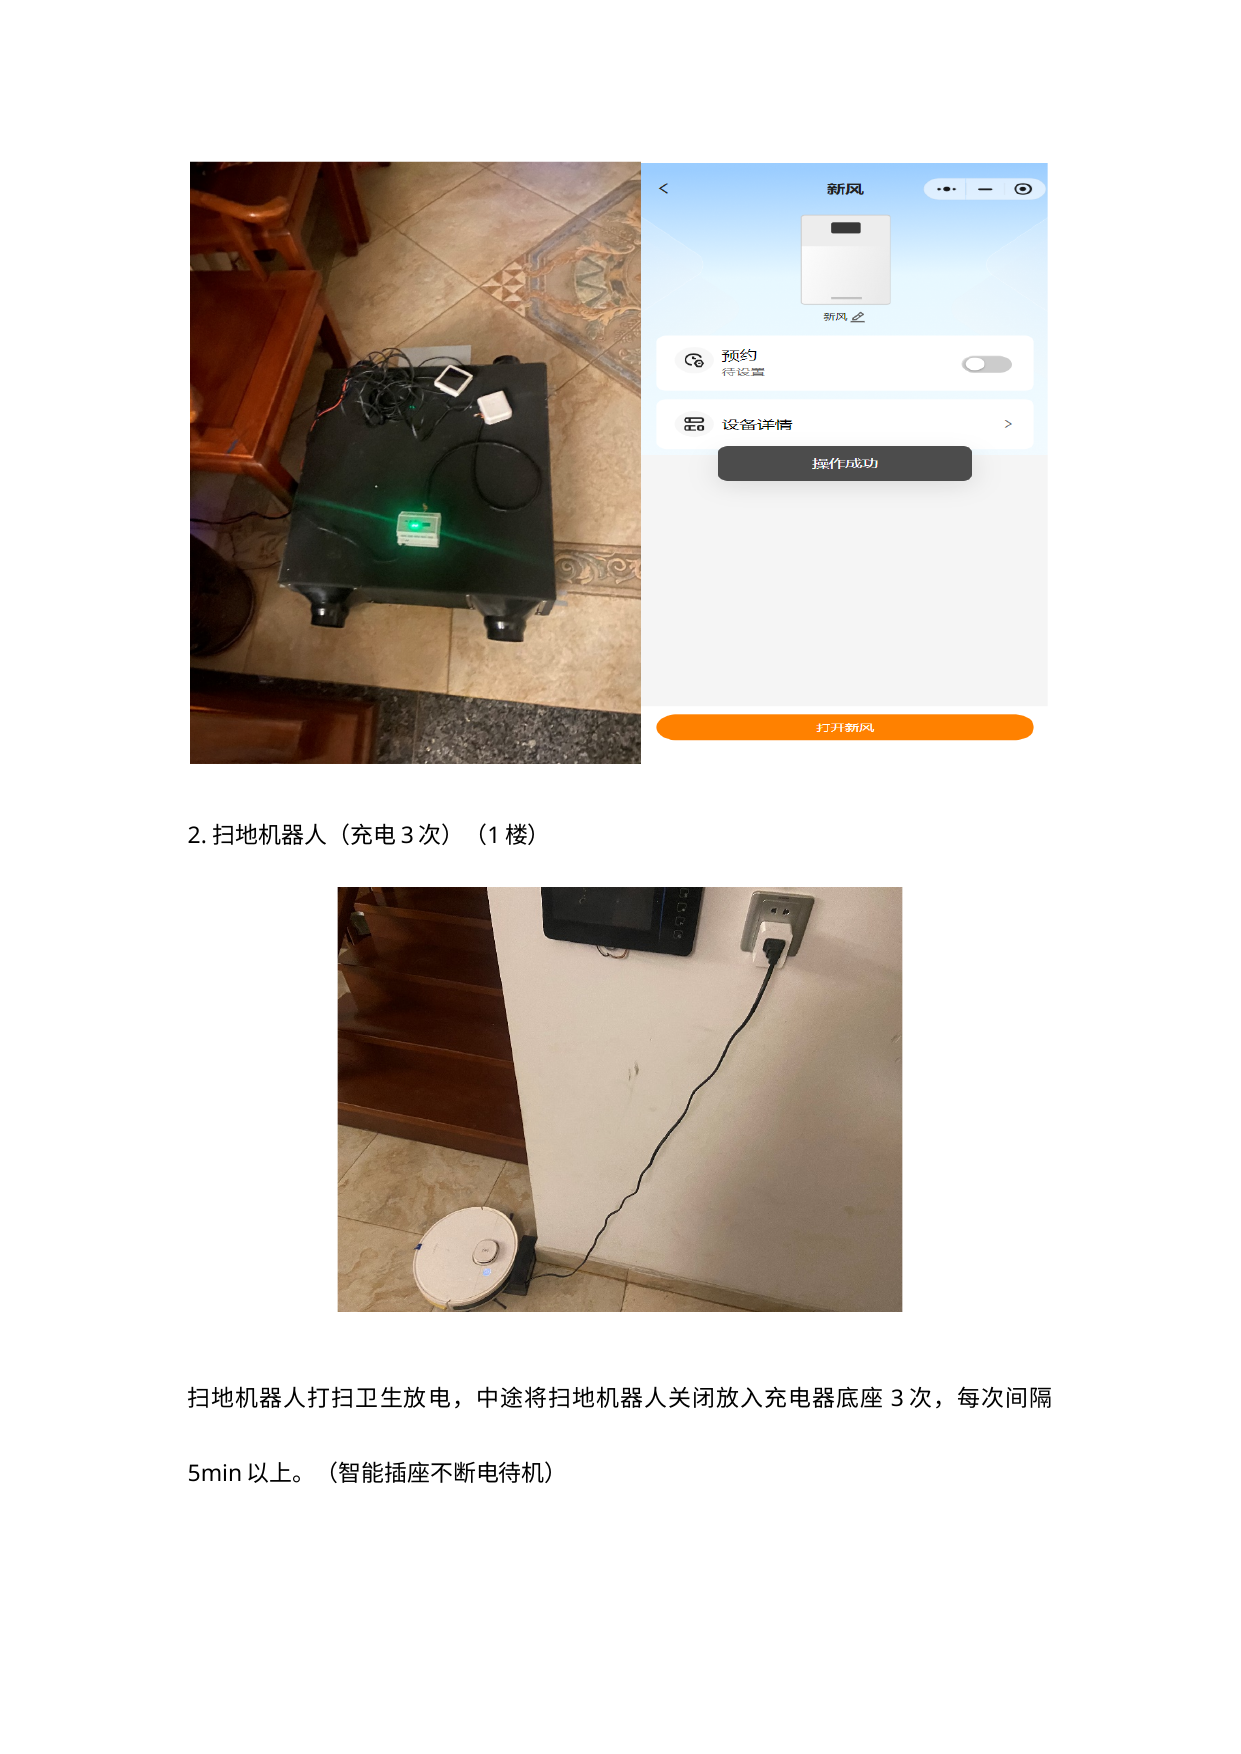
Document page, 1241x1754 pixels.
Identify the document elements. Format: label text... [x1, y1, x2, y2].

text 2. 扫地机器人（充电3次）（1楼） [187, 801, 1053, 866]
picture [337, 887, 903, 1312]
text 扫地机器人打扫卫生放电，中途将扫地机器人关闭放入充电器底座3次，每次间隔5min以上。（智能插座不断电待机） [187, 1364, 1053, 1503]
picture [190, 162, 1048, 764]
